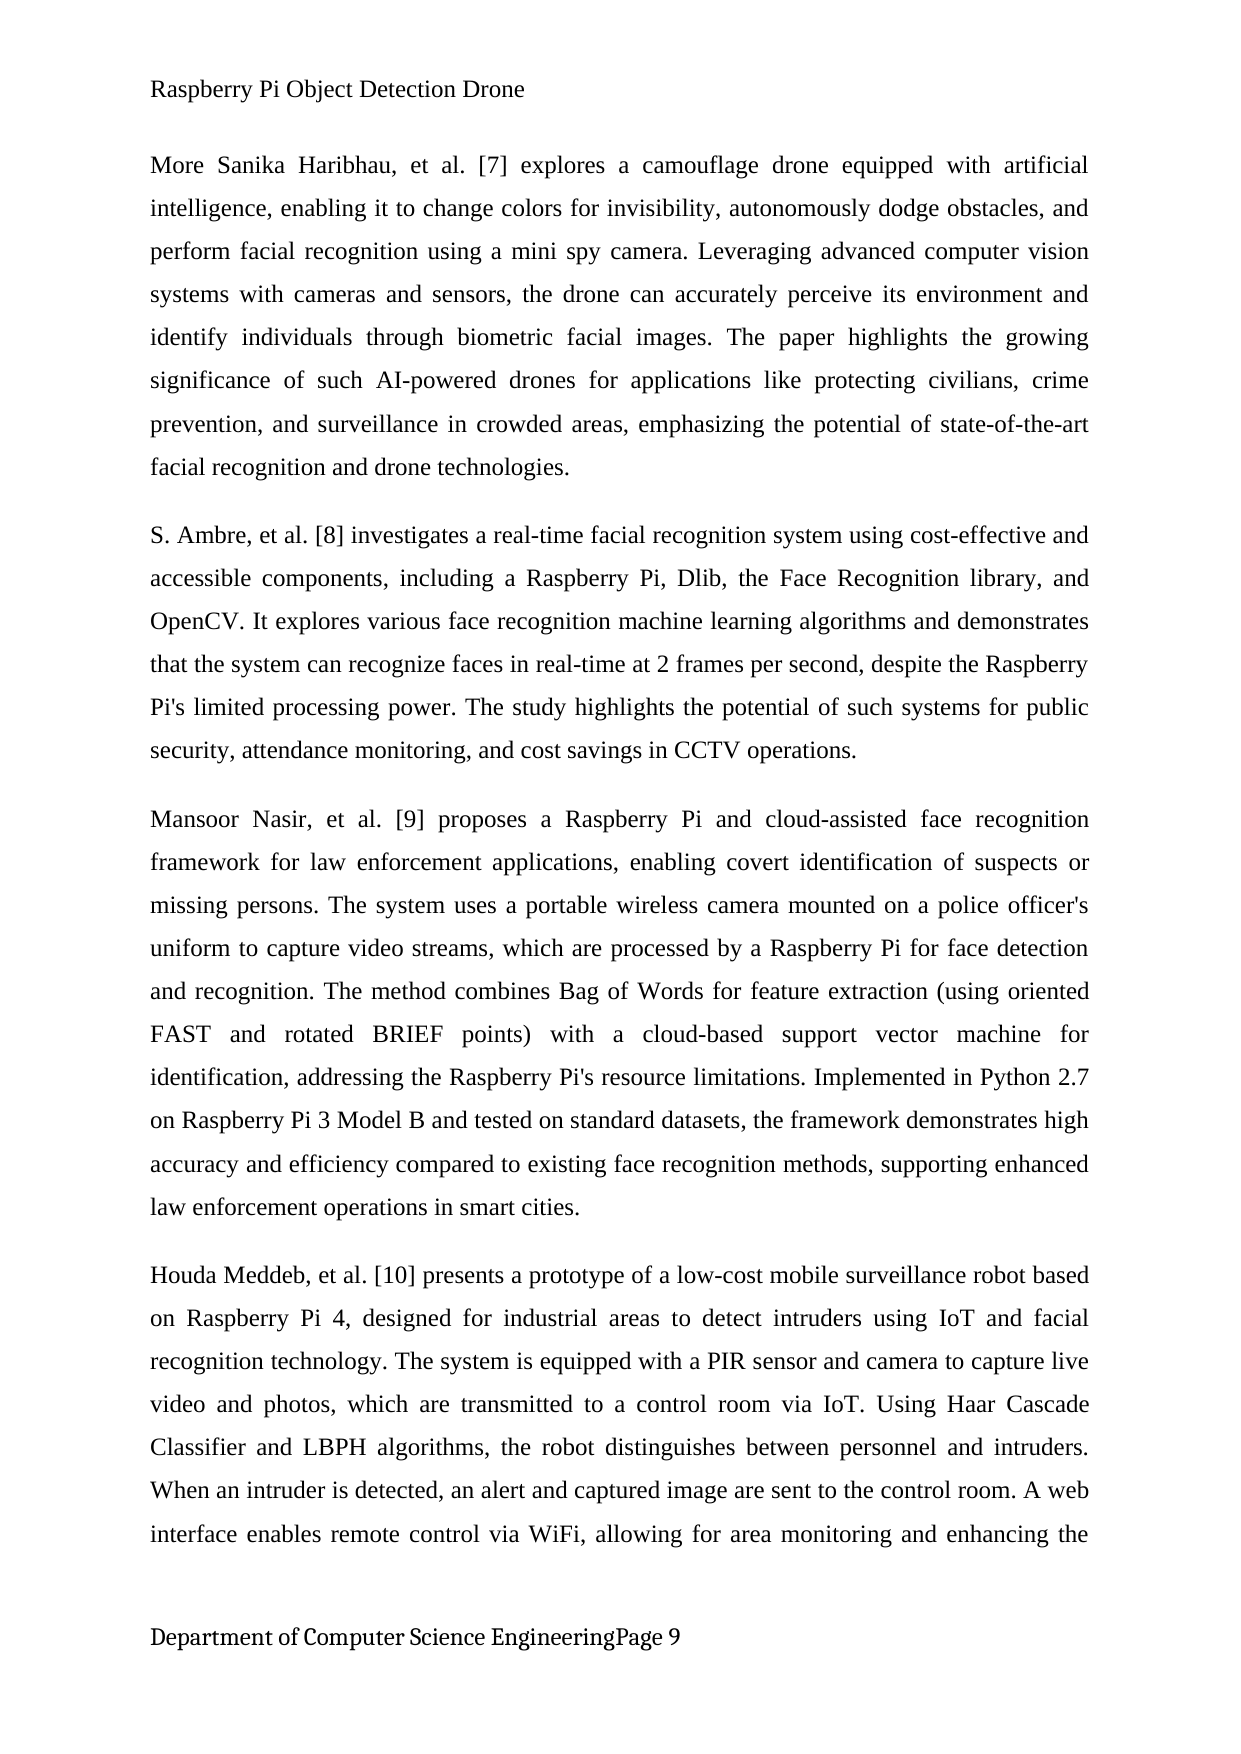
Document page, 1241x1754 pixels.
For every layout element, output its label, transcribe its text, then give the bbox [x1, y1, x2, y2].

text More Sanika Haribhau, et al. [7] explores a camouflage drone equipped with artificial intelligence, enabling it to change colors for invisibility, autonomously dodge obstacles, and perform facial recognition using a mini spy camera. Leveraging advanced computer vision systems with cameras and sensors, the drone can accurately perceive its environment and identify individuals through biometric facial images. The paper highlights the growing significance of such AI-powered drones for applications like protecting civilians, crime prevention, and surveillance in crowded areas, emphasizing the potential of state-of-the-art facial recognition and drone technologies. [150, 150, 1090, 481]
text Mansoor Nasir, et al. [9] proposes a Raspberry Pi and cloud-assisted face recognition framework for law enforcement applications, enabling covert identification of suspects or missing persons. The system uses a portable wireless camera mounted on a police officer's uniform to capture video streams, which are processed by a Raspberry Pi for face detection and recognition. The method combines Bag of Words for feature extraction (using oriented FAST and rotated BRIEF points) with a cloud-based support vector machine for identification, addressing the Raspberry Pi's resource limitations. Implemented in Python 2.7 on Raspberry Pi 3 Model B and tested on standard datasets, the framework demonstrates high accuracy and efficiency compared to existing face recognition methods, supporting enhanced law enforcement operations in smart cities. [150, 804, 1090, 1221]
text S. Ambre, et al. [8] investigates a real-time facial recognition system using cost-effective and accessible components, including a Raspberry Pi, Dlib, the Face Recognition library, and OpenCV. It explores various face recognition machine learning algorithms and demonstrates that the system can recognize faces in real-time at 2 frames per second, despite the Raspberry Pi's limited processing power. The study highlights the potential of such systems for public security, attendance monitoring, and cost savings in CCTV operations. [150, 520, 1090, 764]
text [150, 1260, 1090, 1547]
